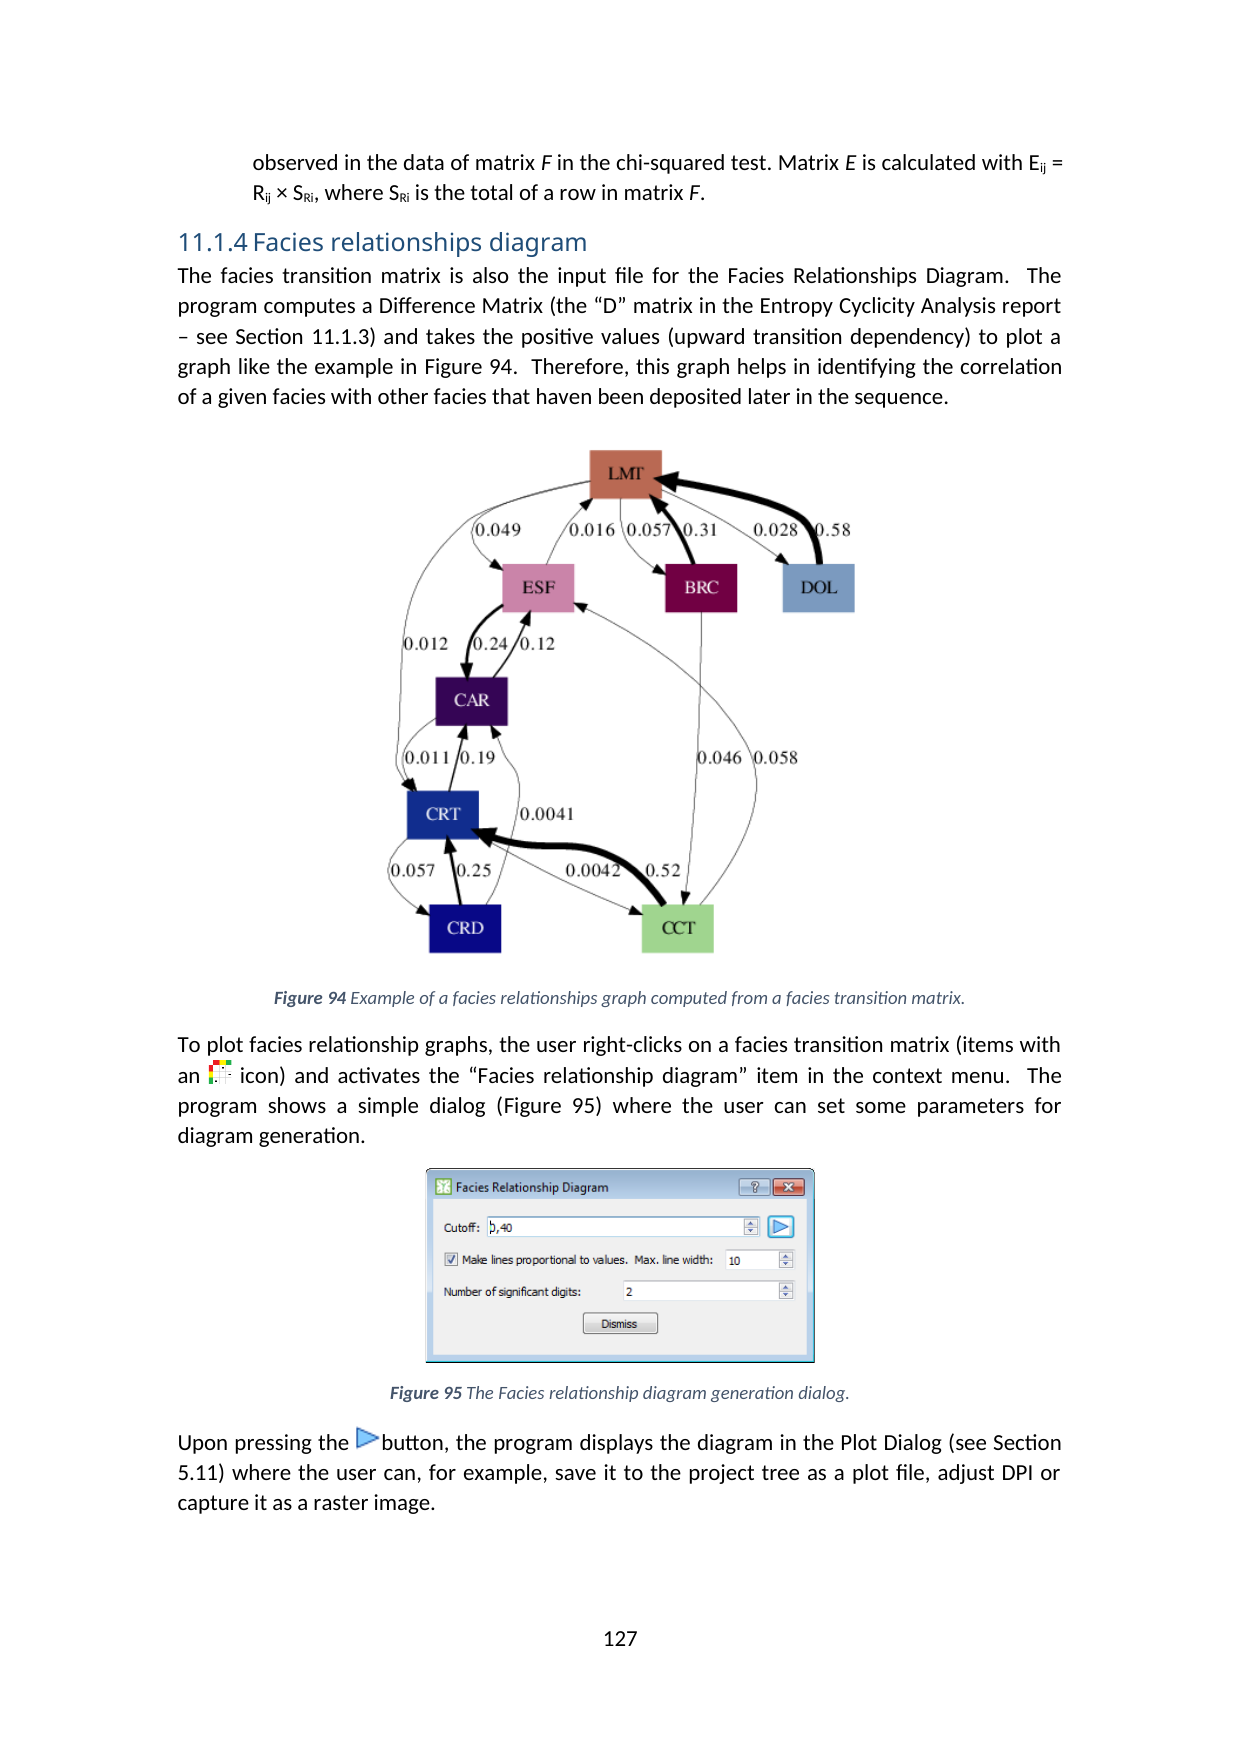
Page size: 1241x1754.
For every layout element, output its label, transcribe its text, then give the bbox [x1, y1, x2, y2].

picture [355, 1425, 381, 1451]
picture [371, 429, 870, 968]
text Figure 95 The Facies relationship diagram generation dialog. [177, 1381, 1063, 1404]
text Upon pressing the button, the program displays the diagram in the Plot Dialog (see Section 5.11) where the user can, for example, save it to the project tree as a plot file, adjust DPI or capture it as a raster image. [177, 1425, 1063, 1517]
picture [425, 1168, 815, 1363]
text To plot facies relationship graphs, the user right-clicks on a facies transition matrix (items with an icon) and activates the “Facies relationship diagram” item in the context menu. The program shows a simple dialog (Figure 95) where the user can set some parameters for diagram generation. [177, 1030, 1063, 1149]
text Figure 94 Example of a facies relationships graph computed from a facies transition matrix. [177, 986, 1063, 1009]
subtitle Facies relationships diagram [177, 225, 1063, 259]
text The facies transition matrix is also the input file for the Facies Relationships Diagram. The program computes a Difference Matrix (the “D” matrix in the Entropy Cyclicity Analysis report – see Section 11.1.3) and takes the positive values (upward transition dependency) to plot a graph like the example in Figure 94. Therefore, this graph helps in identifying the correlation of a given facies with other facies that haven been deposited later in the sequence. [177, 261, 1063, 410]
picture [208, 1060, 232, 1084]
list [215, 148, 1063, 206]
